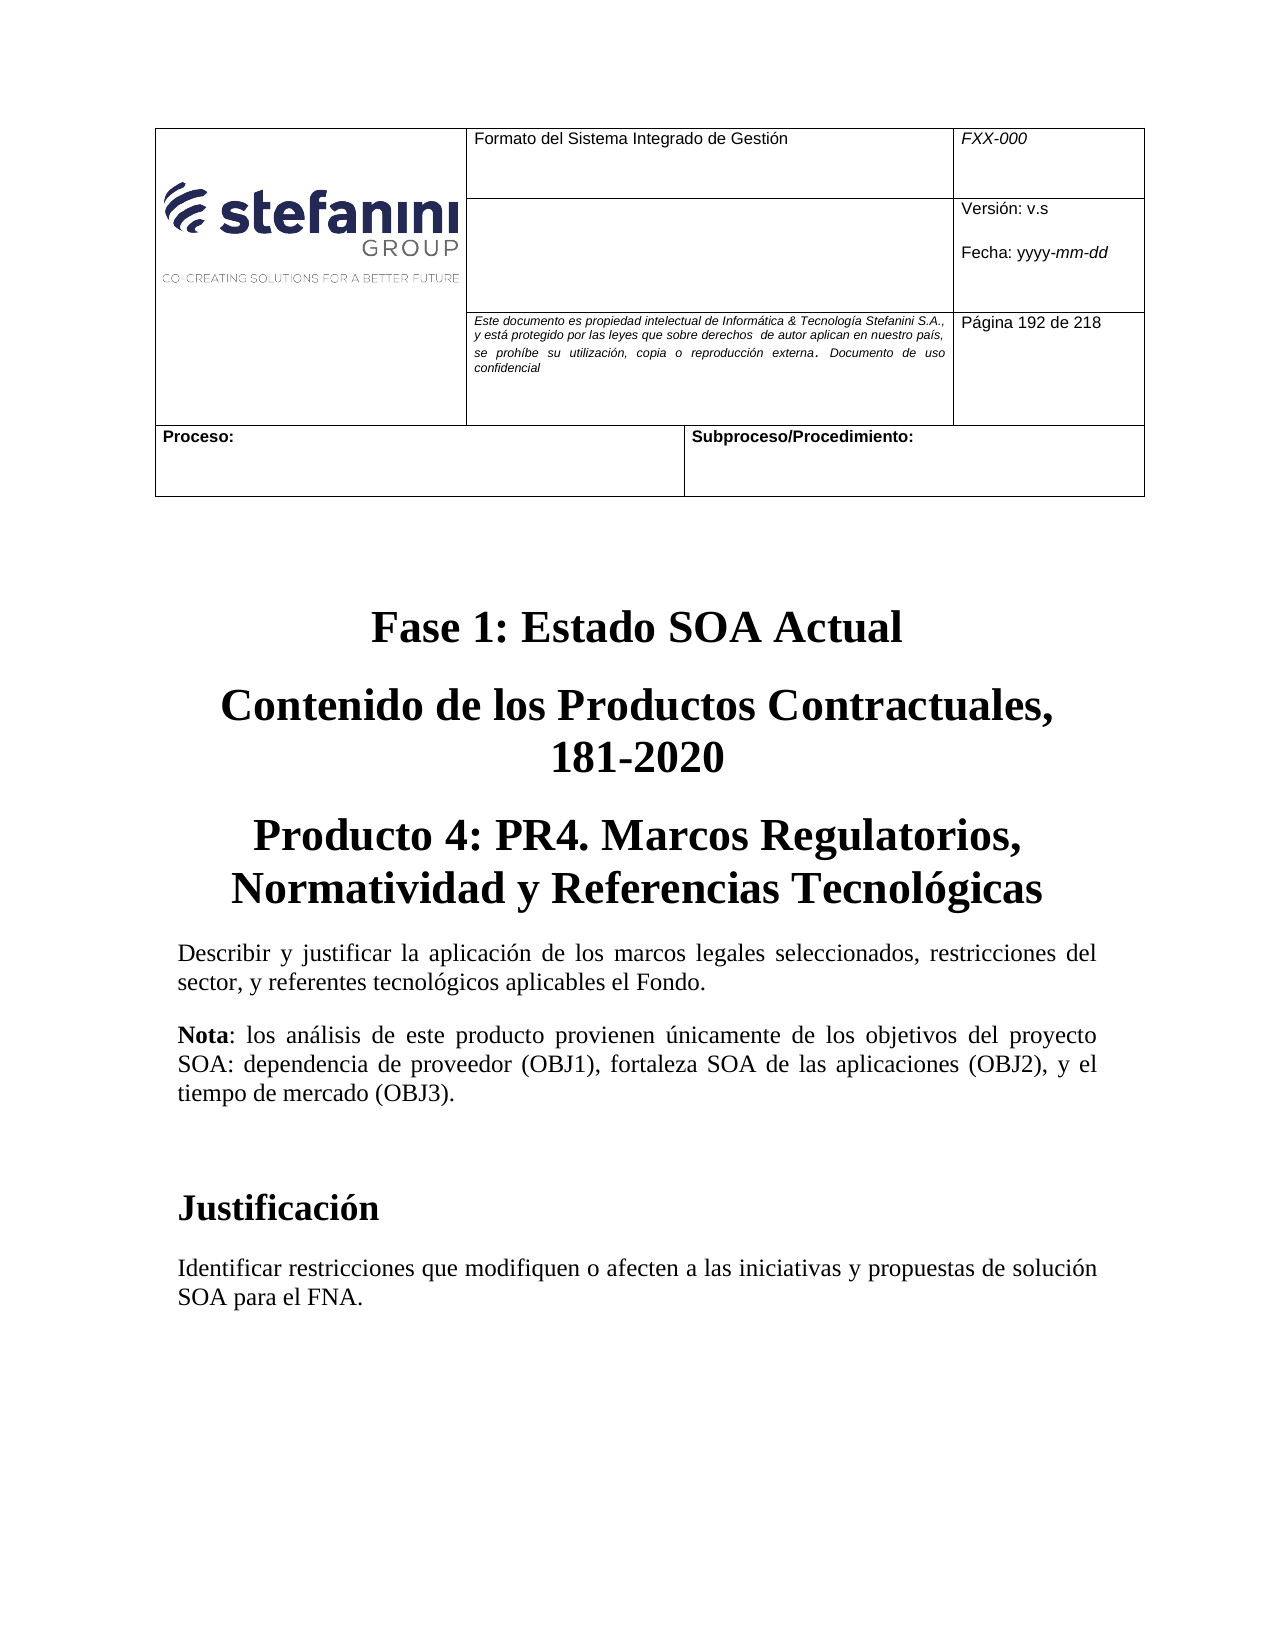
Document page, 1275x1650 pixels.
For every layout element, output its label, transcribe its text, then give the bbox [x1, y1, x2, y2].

subtitle Fase 1: Estado SOA Actual [177, 599, 1098, 652]
picture [162, 182, 460, 286]
subtitle Producto 4: PR4. Marcos Regulatorios, Normatividad y Referencias Tecnológicas [177, 807, 1098, 913]
text Describir y justificar la aplicación de los marcos legales seleccionados, restricciones del sector, y referentes tecnológicos aplicables el Fondo. [177, 938, 1098, 995]
text Identificar restricciones que modifiquen o afecten a las iniciativas y propuestas de solución SOA para el FNA. [177, 1253, 1098, 1311]
subtitle Justificación [177, 1185, 1098, 1228]
subtitle Contenido de los Productos Contractuales, 181-2020 [177, 677, 1098, 782]
text Nota: los análisis de este producto provienen únicamente de los objetivos del proyecto SOA: dependencia de proveedor (OBJ1), fortaleza SOA de las aplicaciones (OBJ2), y el tiempo de mercado (OBJ3). [177, 1020, 1098, 1107]
